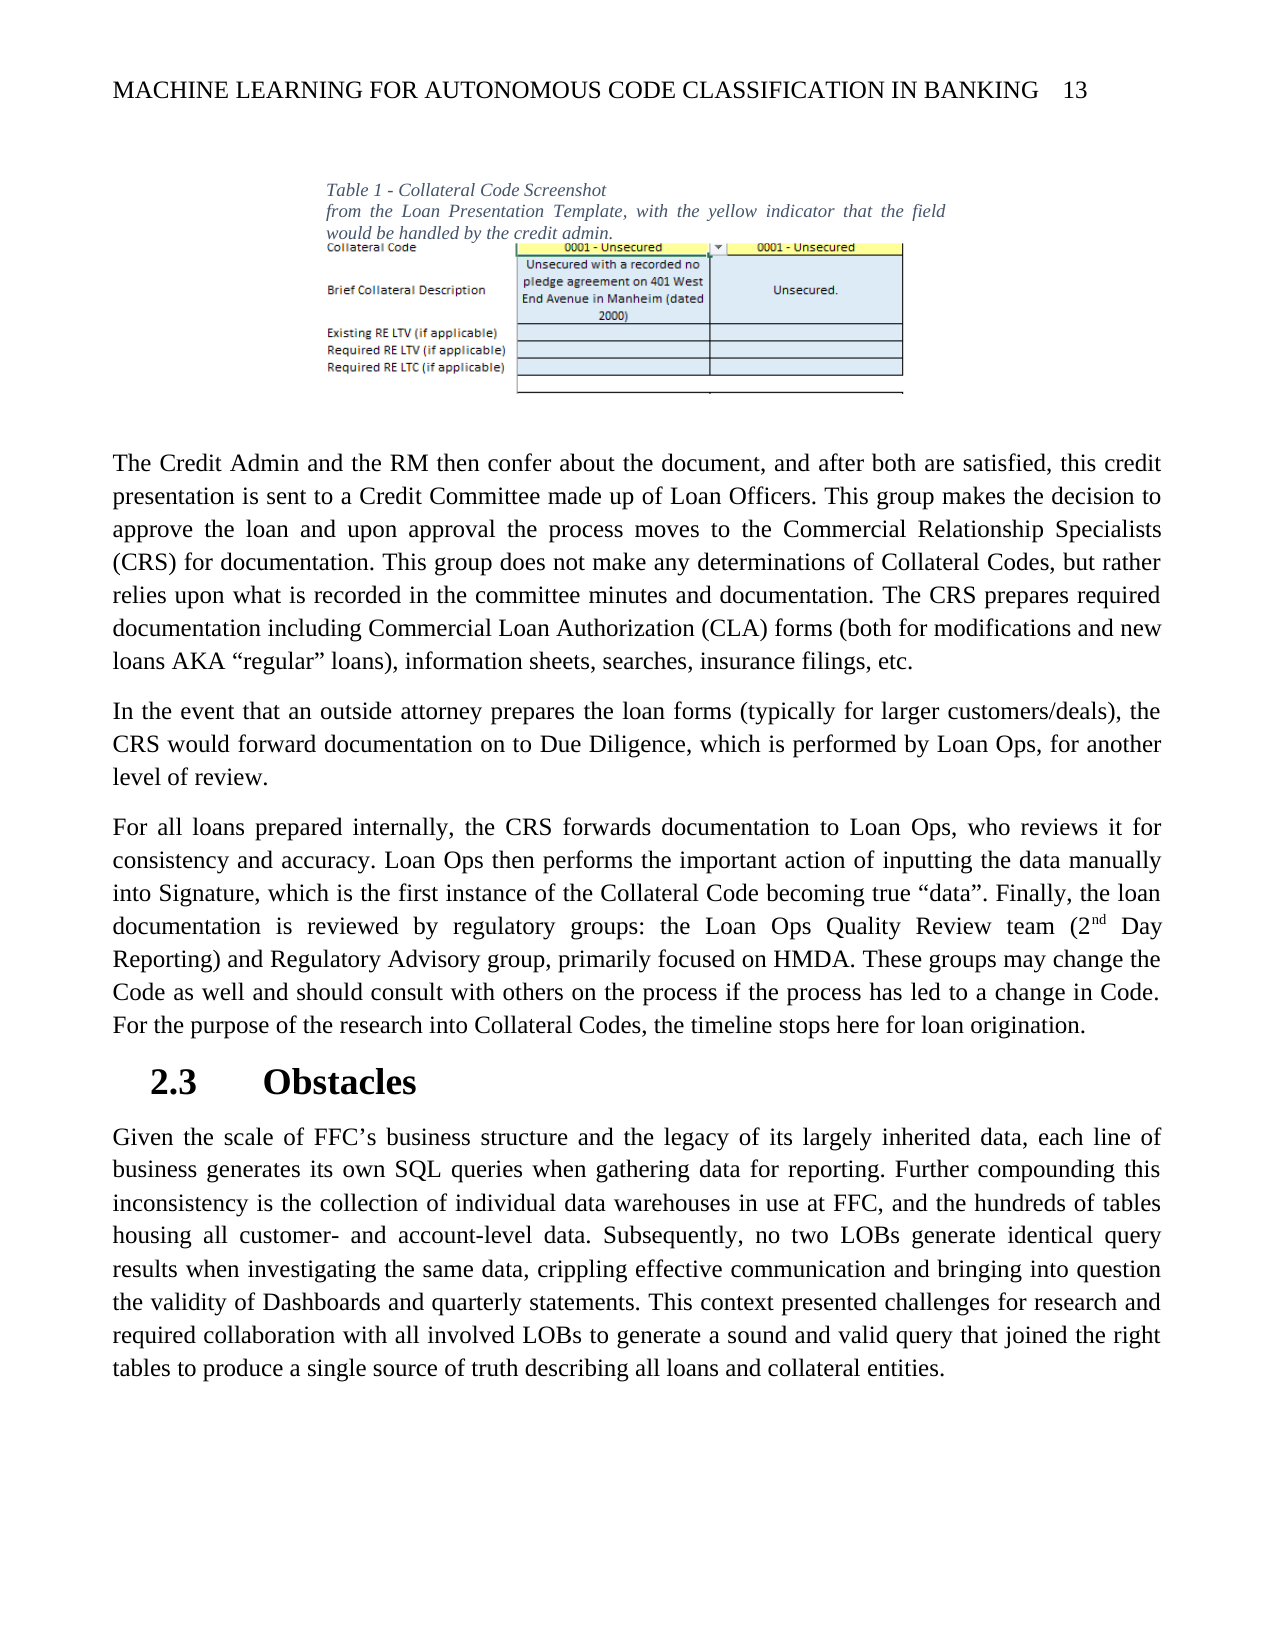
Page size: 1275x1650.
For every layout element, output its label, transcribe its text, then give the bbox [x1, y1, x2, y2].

text The Credit Admin and the RM then confer about the document, and after both are satisfied, this credit presentation is sent to a Credit Committee made up of Loan Officers. This group makes the decision to approve the loan and upon approval the process moves to the Commercial Relationship Specialists (CRS) for documentation. This group does not make any determinations of Collateral Codes, but rather relies upon what is recorded in the committee minutes and documentation. The CRS prepares required documentation including Commercial Loan Authorization (CLA) forms (both for modifications and new loans AKA “regular” loans), information sheets, searches, insurance filings, etc. [112, 448, 1162, 675]
subtitle Obstacles [150, 1059, 1162, 1103]
text Given the scale of FFC’s business structure and the legacy of its largely inherited data, each line of business generates its own SQL queries when gathering data for reporting. Further compounding this inconsistency is the collection of individual data warehouses in use at FFC, and the hundreds of tables housing all customer- and account-level data. Subsequently, no two LOBs generate identical query results when investigating the same data, crippling effective communication and bringing into question the validity of Dashboards and quarterly statements. This context presented challenges for research and required collaboration with all involved LOBs to generate a sound and valid query that joined the right tables to produce a single source of truth describing all loans and collateral entities. [112, 1122, 1162, 1381]
picture [325, 244, 949, 394]
text For all loans prepared internally, the CRS forwards documentation to Loan Ops, who reviews it for consistency and accuracy. Loan Ops then performs the important action of inputting the data manually into Signature, which is the first instance of the Collateral Code becoming true “data”. Finally, the loan documentation is reviewed by regulatory groups: the Loan Ops Quality Review team (2nd Day Reporting) and Regulatory Advisory group, primarily focused on HMDA. These groups may change the Code as well and should consult with others on the process if the process has led to a change in Code. For the purpose of the research into Collateral Codes, the timeline stops here for loan origination. [112, 812, 1162, 1038]
text In the event that an outside attorney prepares the loan forms (typically for larger customers/deals), the CRS would forward documentation on to Due Diligence, which is performed by Loan Ops, for another level of review. [112, 696, 1162, 791]
